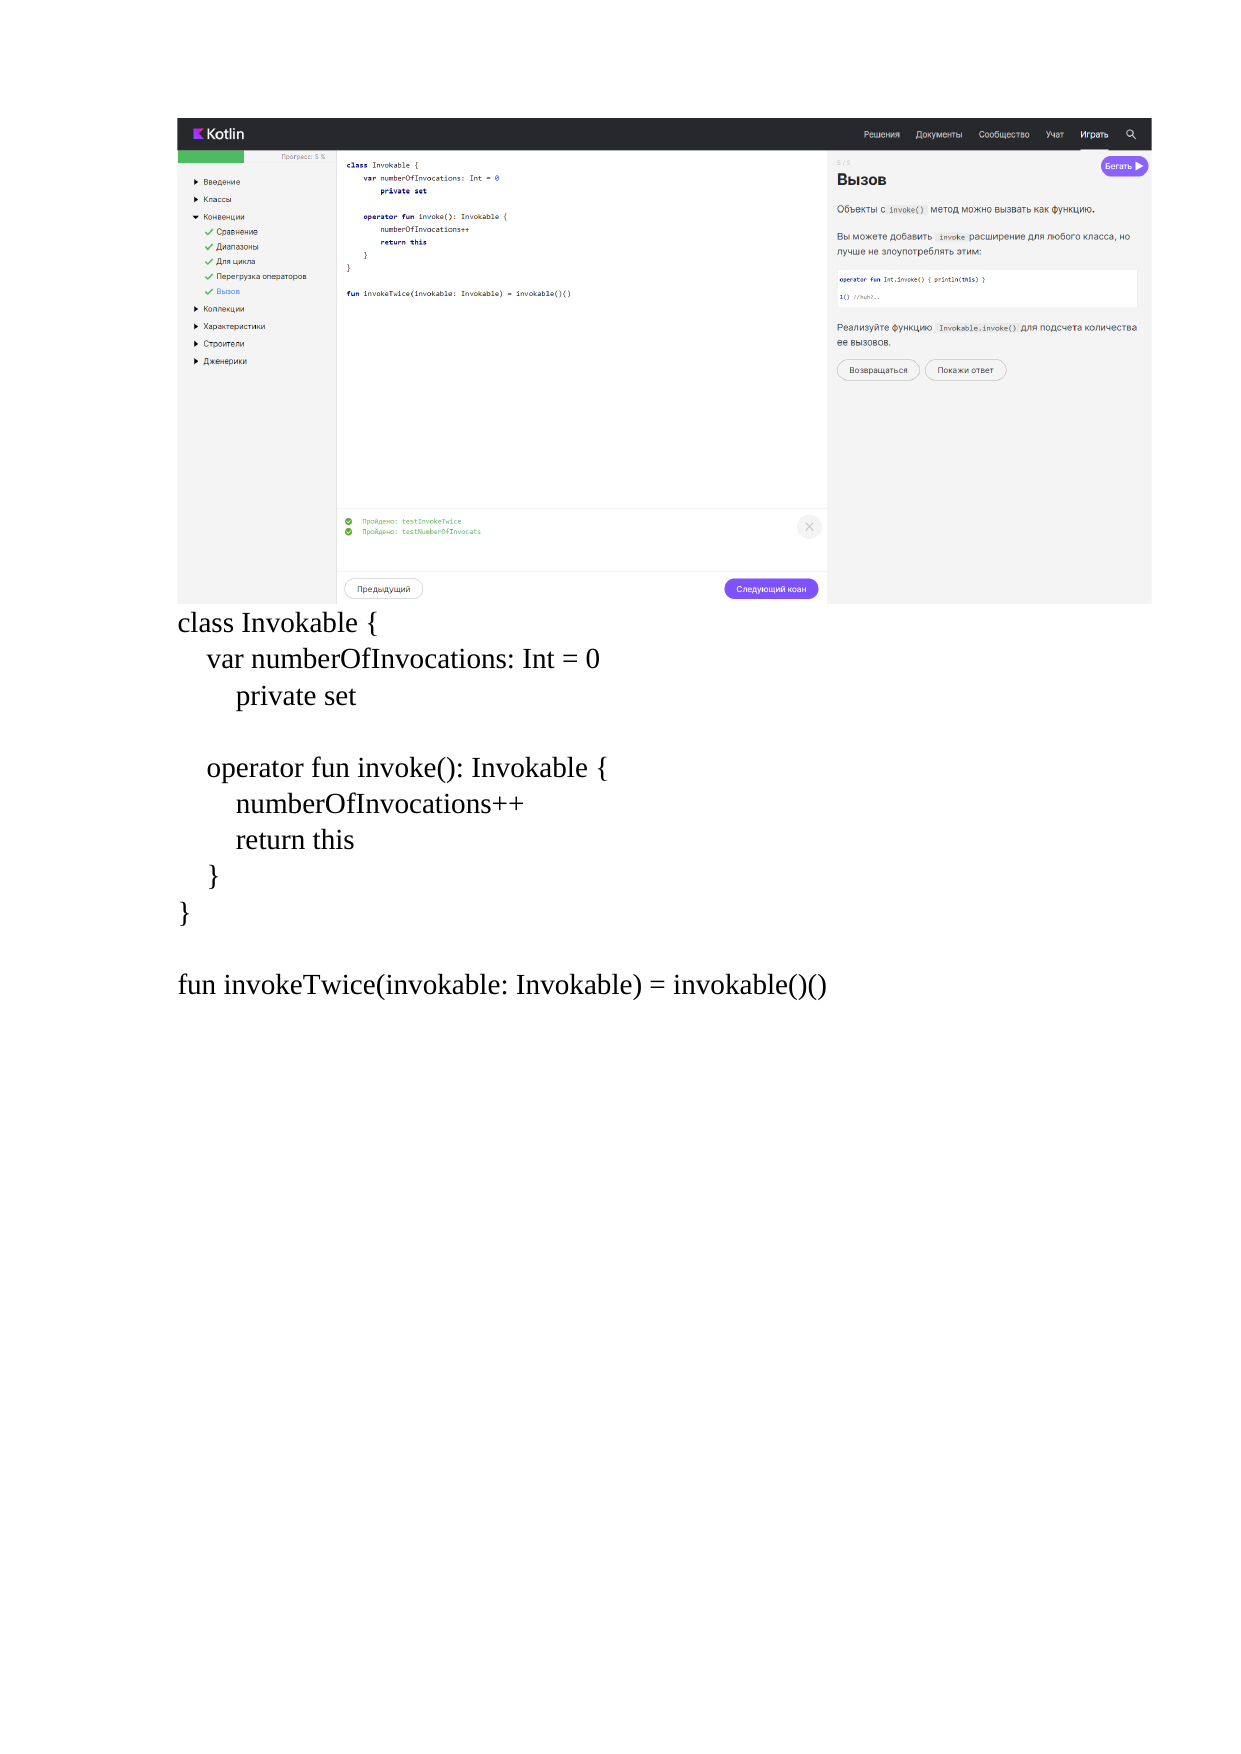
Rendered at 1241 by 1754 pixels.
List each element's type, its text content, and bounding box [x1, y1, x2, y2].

list operator fun invoke(): Invokable { [177, 750, 1152, 784]
list private set [177, 678, 1152, 711]
list return this [177, 822, 1152, 856]
list fun invokeTwice(invokable: Invokable) = invokable()() [177, 967, 1152, 1001]
list } [177, 858, 1152, 892]
list } [177, 895, 1152, 928]
picture [177, 118, 1152, 604]
list numberOfInvocations++ [177, 786, 1152, 820]
list var numberOfInvocations: Int = 0 [177, 642, 1152, 675]
list class Invokable { [177, 606, 1152, 639]
